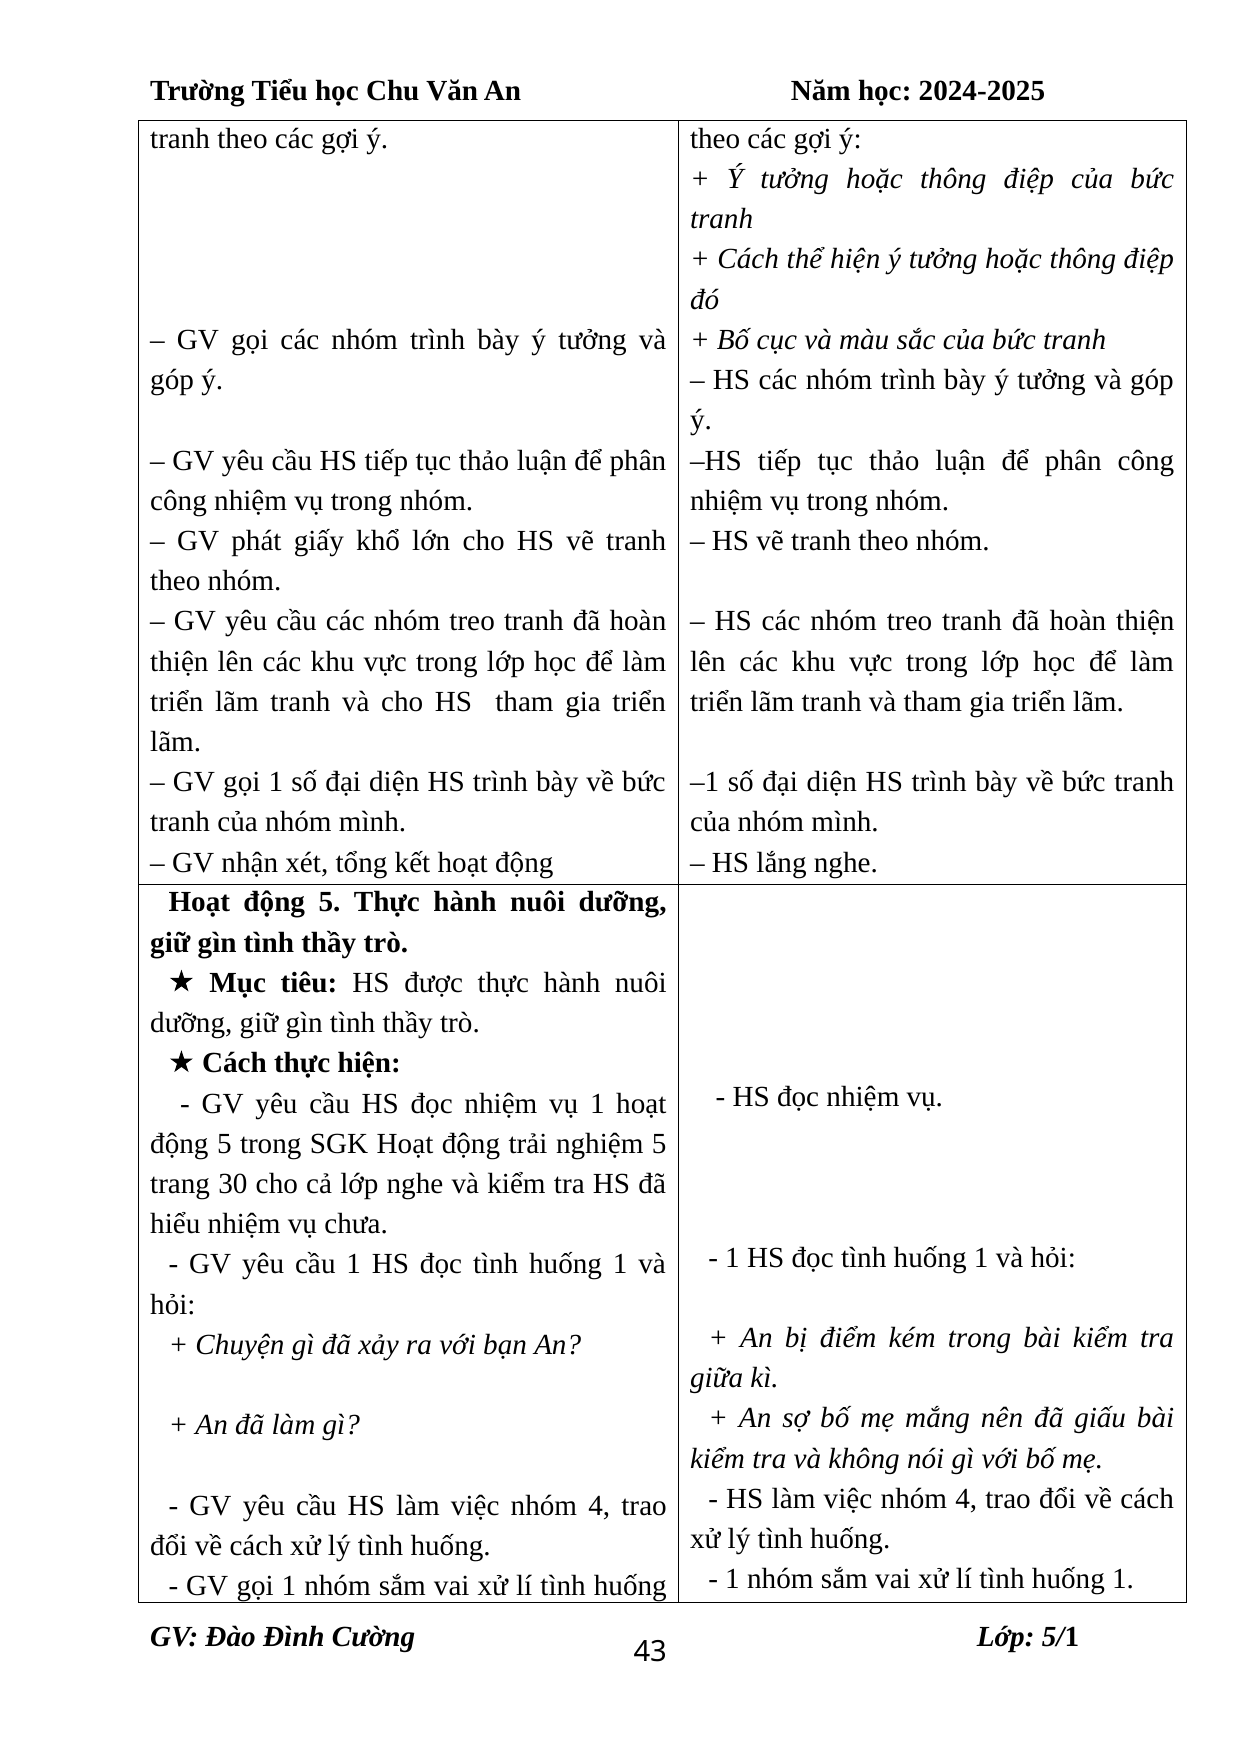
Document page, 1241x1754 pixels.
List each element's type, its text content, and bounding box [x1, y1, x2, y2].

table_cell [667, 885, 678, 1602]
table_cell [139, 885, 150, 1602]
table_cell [679, 885, 1186, 1602]
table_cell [679, 121, 1186, 883]
